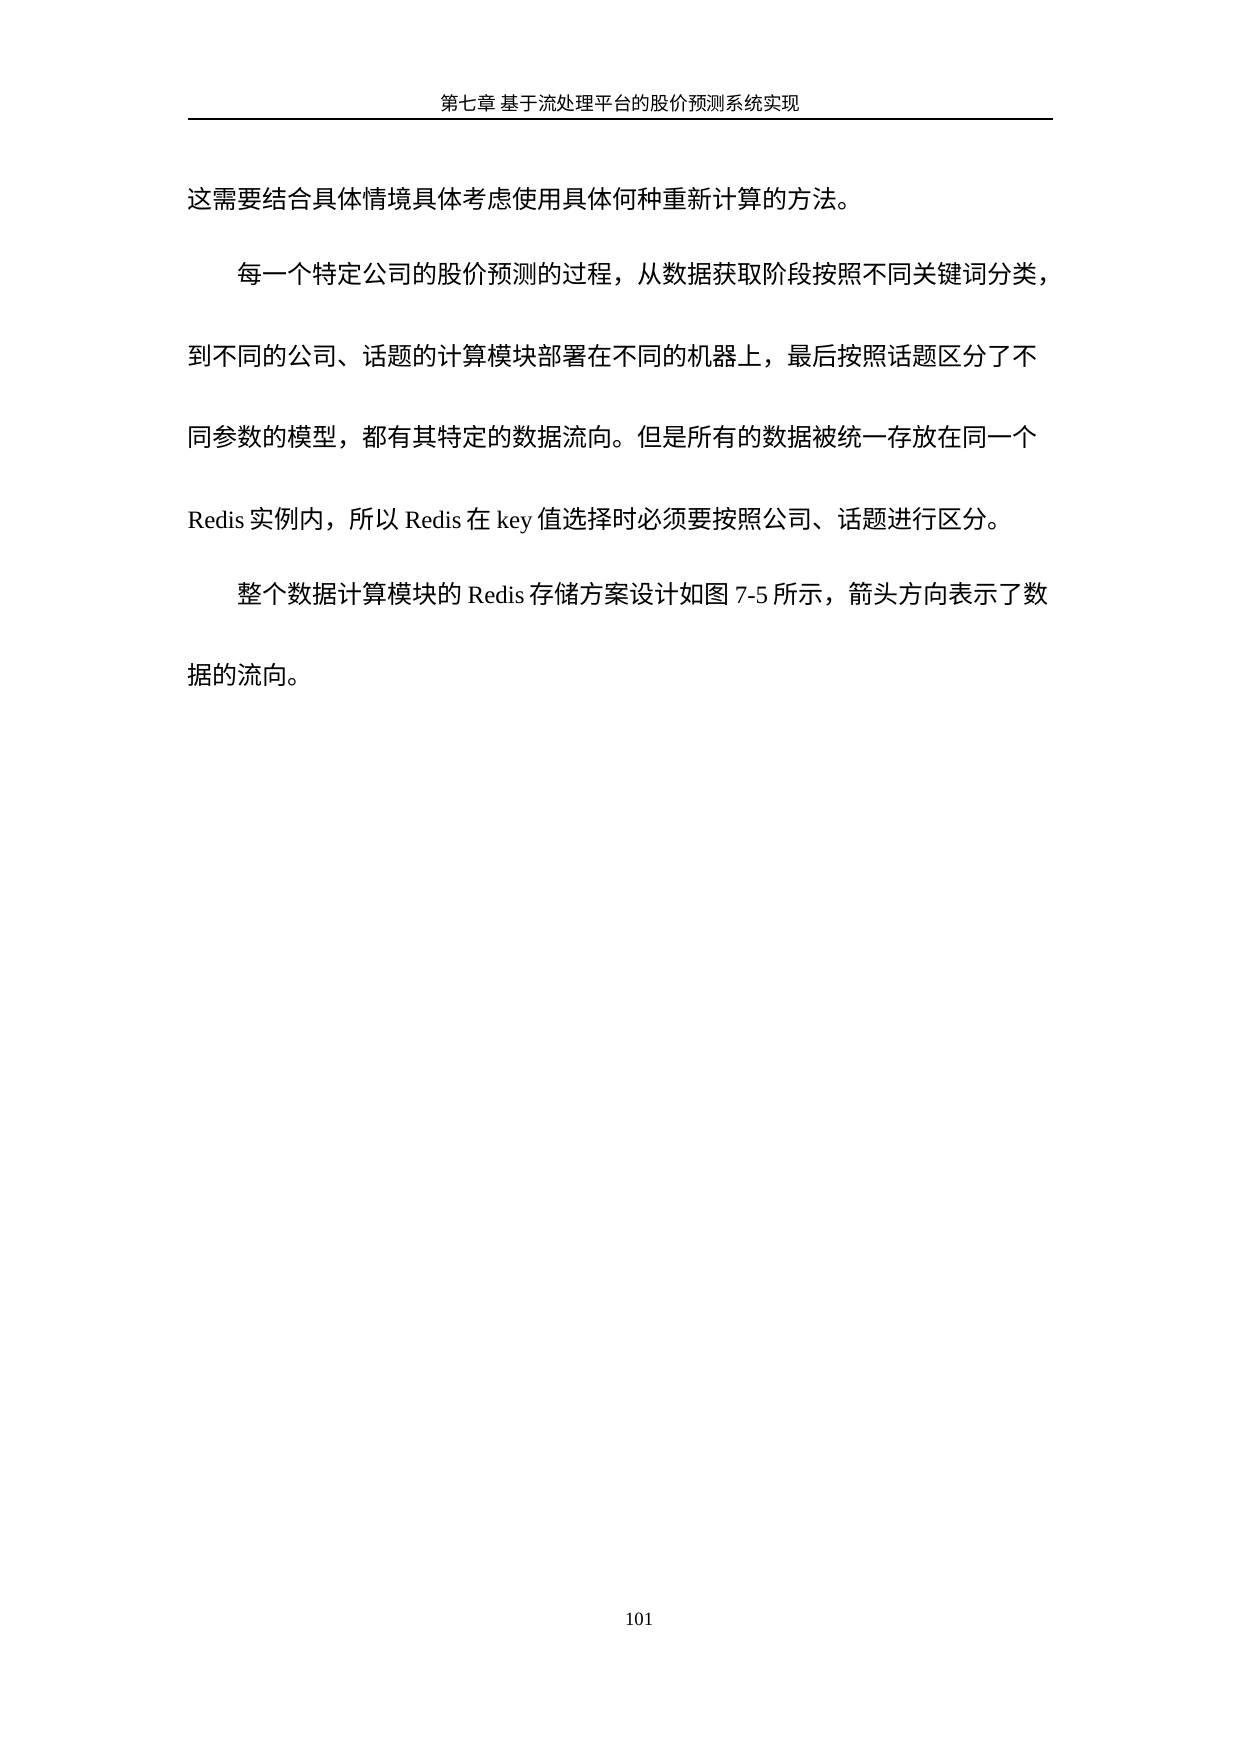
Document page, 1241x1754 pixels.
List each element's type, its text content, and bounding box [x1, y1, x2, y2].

text 整个数据计算模块的Redis存储方案设计如图7-5所示，箭头方向表示了数据的流向。 [187, 558, 1053, 708]
text 每一个特定公司的股价预测的过程，从数据获取阶段按照不同关键词分类，到不同的公司、话题的计算模块部署在不同的机器上，最后按照话题区分了不同参数的模型，都有其特定的数据流向。但是所有的数据被统一存放在同一个Redis实例内，所以Redis在key值选择时必须要按照公司、话题进行区分。 [187, 239, 1053, 551]
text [187, 164, 1053, 232]
